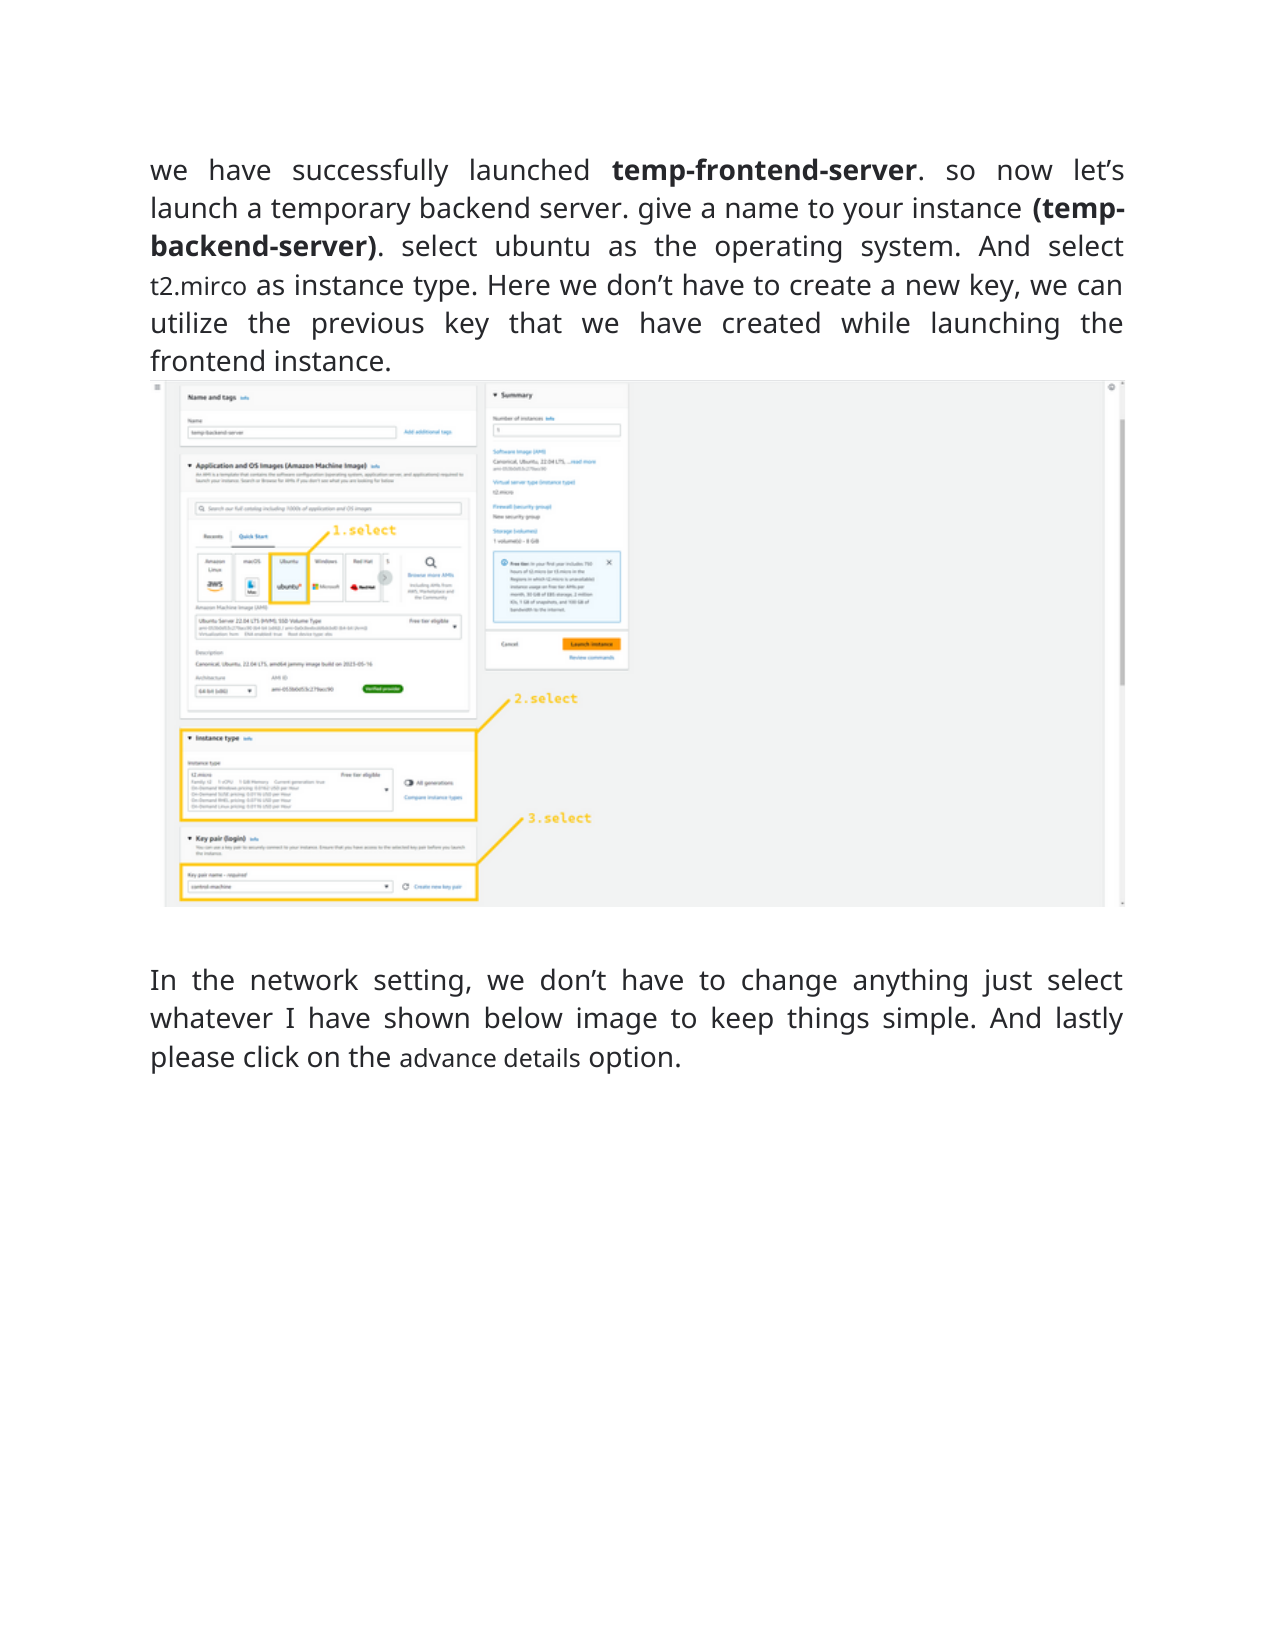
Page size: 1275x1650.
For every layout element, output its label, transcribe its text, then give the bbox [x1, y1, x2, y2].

text we have successfully launched temp-frontend-server. so now let’s launch a temporary backend server. give a name to your instance (temp-backend-server). select ubuntu as the operating system. And select t2.mirco as instance type. Here we don’t have to create a new key, we can utilize the previous key that we have created while launching the frontend instance. [150, 150, 1125, 380]
picture [150, 380, 1125, 907]
text In the network setting, we don’t have to change anything just select whatever I have shown below image to keep things simple. And lastly please click on the advance details option. [150, 960, 1125, 1075]
